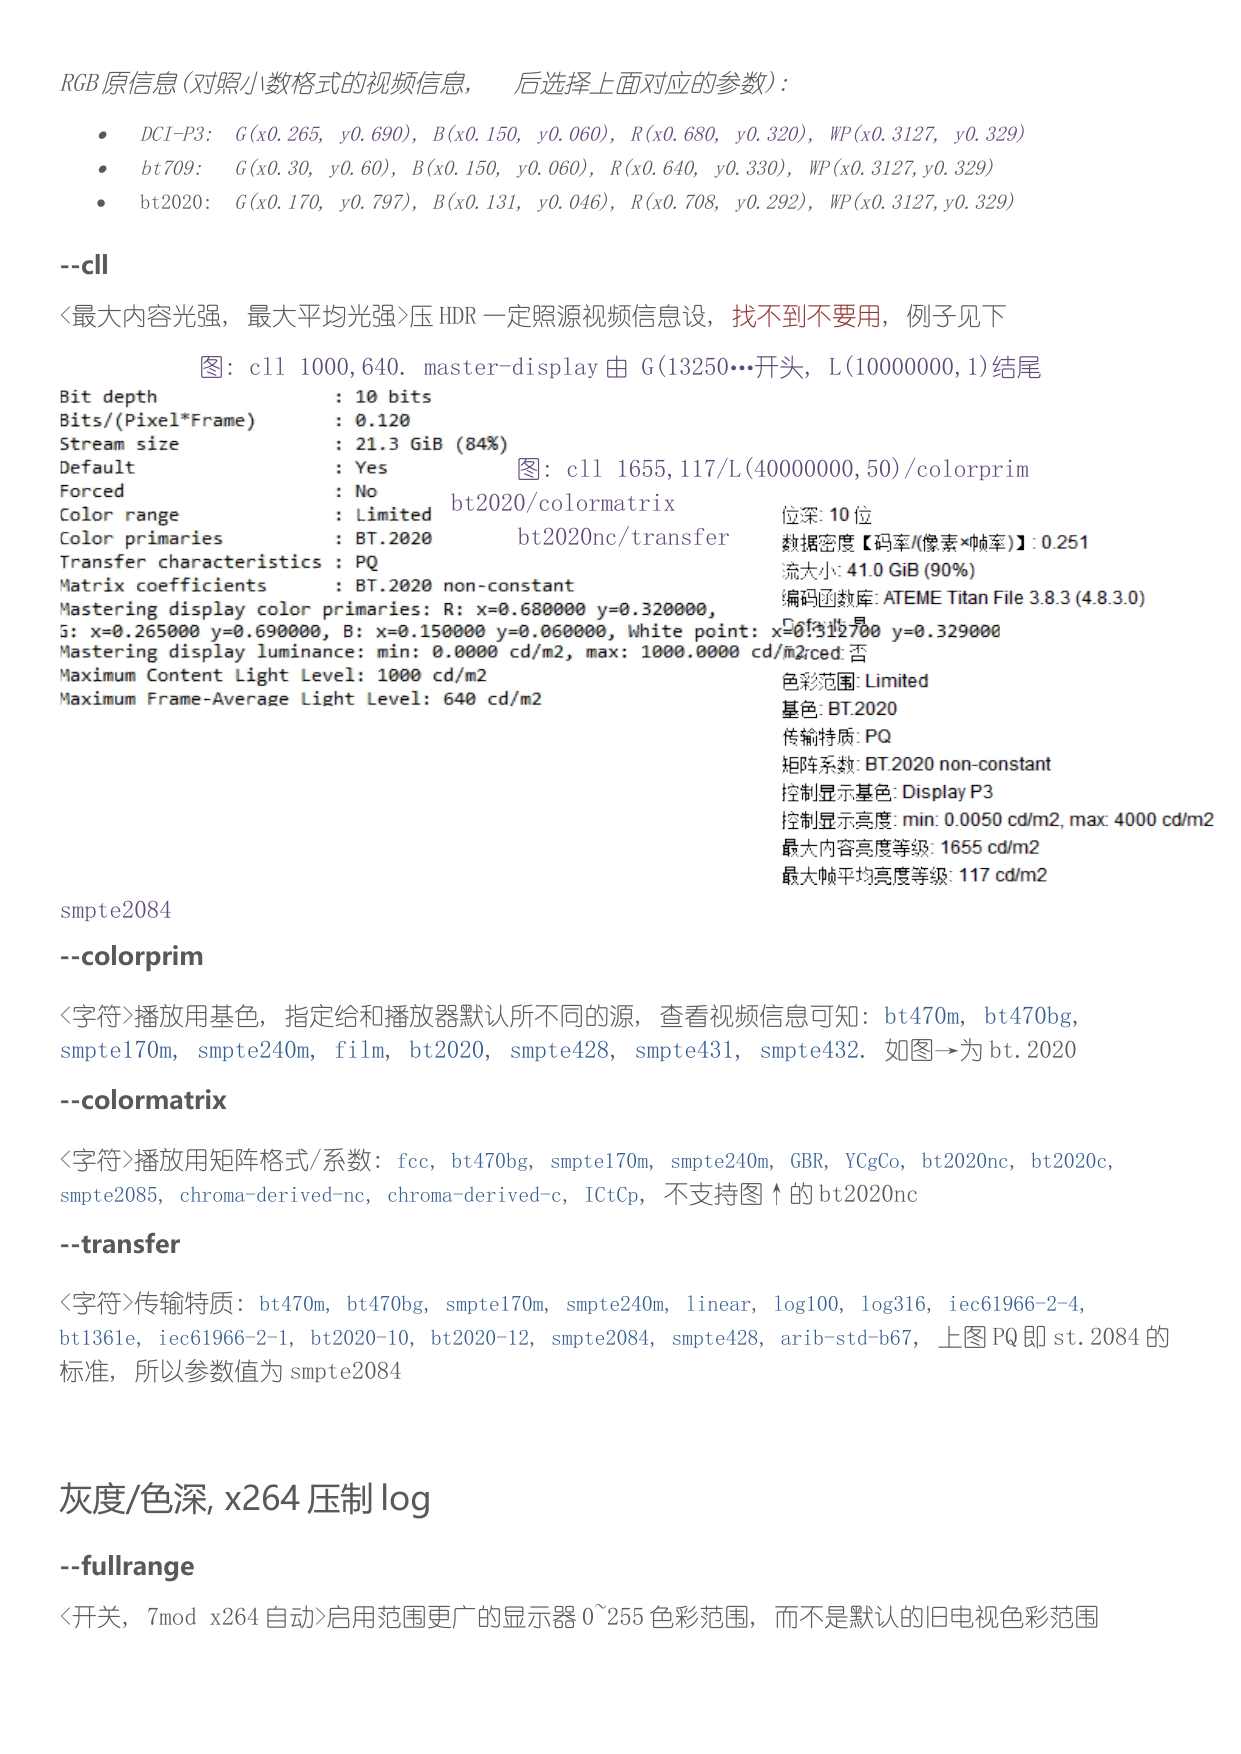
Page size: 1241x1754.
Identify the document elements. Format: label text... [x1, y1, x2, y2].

text RGB原信息(对照小数格式的视频信息, 然后选择上面对应的参数): [59, 65, 1181, 99]
text 图: cll 1655,117/L(40000000,50)/colorprim bt2020/colormatrix bt2020nc/transfer smpte2084 [387, 439, 1181, 579]
picture [59, 377, 1215, 873]
text --transfer [59, 1214, 1181, 1248]
text bt2020: G(x0.170, y0.797), B(x0.131, y0.046), R(x0.708, y0.292), WP(x0.3127,y0.329) [96, 184, 1181, 218]
text --colorprim [59, 927, 1181, 961]
text --cll [59, 235, 1181, 269]
text <字符>播放用基色, 指定给和播放器默认所不同的源, 查看视频信息可知: bt470m, bt470bg, smpte170m, smpte240m, film, bt2020, smpte428, smpte431, smpte432. 如图→为bt.2020 [59, 986, 1181, 1054]
text bt709: G(x0.30, y0.60), B(x0.150, y0.060), R(x0.640, y0.330), WP(x0.3127,y0.329) [96, 150, 1181, 184]
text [59, 1587, 1181, 1655]
text <字符>播放用矩阵格式/系数: fcc, bt470bg, smpte170m, smpte240m, GBR, YCgCo, bt2020nc, bt2020c, smpte2085, chroma-derived-nc, chroma-derived-c, ICtCp, 不支持图↑的bt2020nc [59, 1129, 1181, 1197]
text <字符>传输特质: bt470m, bt470bg, smpte170m, smpte240m, linear, log100, log316, iec61966-2-4, bt1361e, iec61966-2-1, bt2020-10, bt2020-12, smpte2084, smpte428, arib-std-b67, 上图PQ即st.2084的标准, 所以参数值为smpte2084 [59, 1273, 1181, 1375]
text 图: cll 1655,117/L(40000000,50)/colorprim bt2020/colormatrix bt2020nc/transfer smpte2084 [59, 655, 1181, 914]
text 图: cll 1000,640. master-display由 G(13250…开头, L(10000000,1)结尾 [59, 337, 1181, 371]
text --fullrange [59, 1536, 1181, 1570]
text DCI-P3: G(x0.265, y0.690), B(x0.150, y0.060), R(x0.680, y0.320), WP(x0.3127, y0.329) [96, 116, 1181, 150]
text <最大内容光强, 最大平均光强>压HDR一定照源视频信息设, 找不到不要用, 例子见下 [59, 286, 1181, 320]
subtitle 灰度/色深, x264压制log [59, 1451, 1181, 1519]
text --colormatrix [59, 1071, 1181, 1104]
